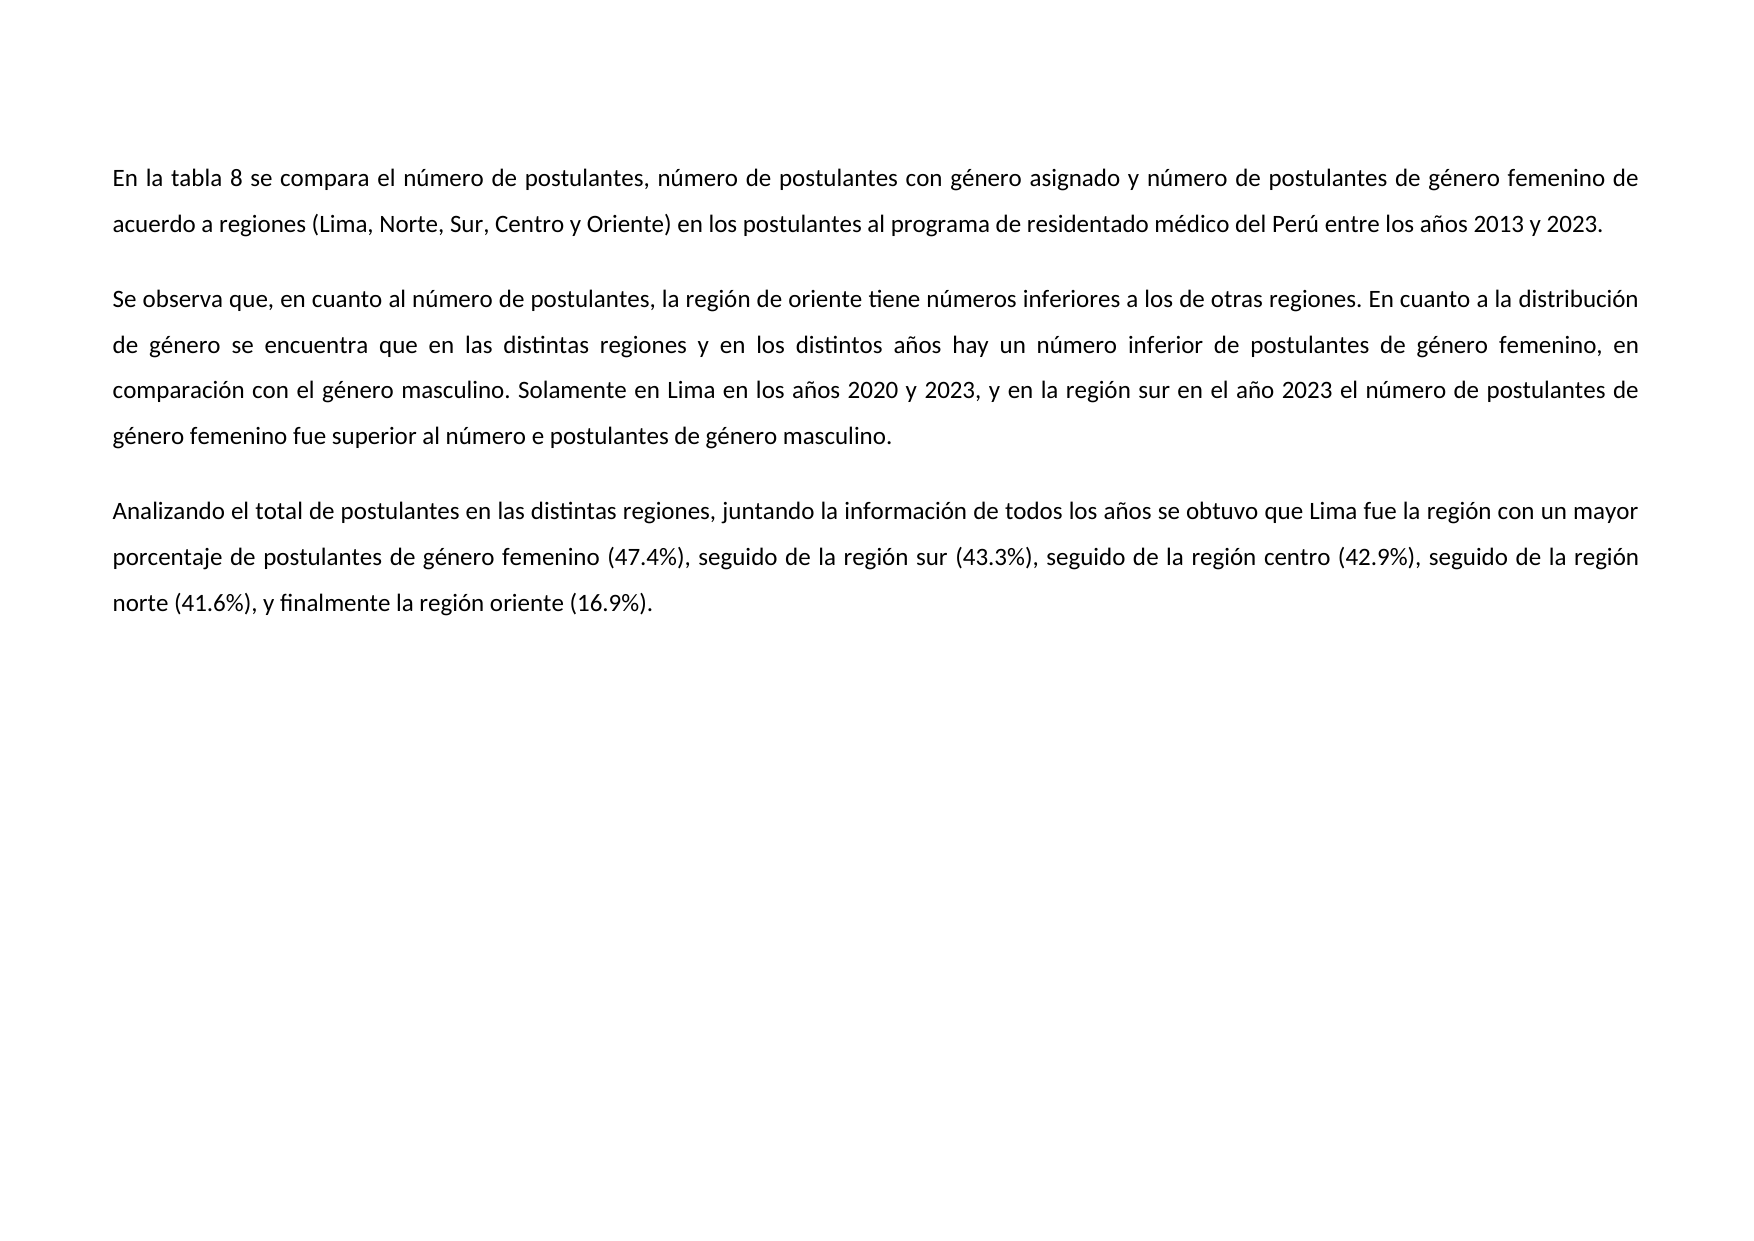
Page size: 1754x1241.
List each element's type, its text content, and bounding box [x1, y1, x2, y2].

text Analizando el total de postulantes en las distintas regiones, juntando la información de todos los años se obtuvo que Lima fue la región con un mayor porcentaje de postulantes de género femenino (47.4%), seguido de la región sur (43.3%), seguido de la región centro (42.9%), seguido de la región norte (41.6%), y finalmente la región oriente (16.9%). [112, 495, 1641, 617]
text En la tabla 8 se compara el número de postulantes, número de postulantes con género asignado y número de postulantes de género femenino de acuerdo a regiones (Lima, Norte, Sur, Centro y Oriente) en los postulantes al programa de residentado médico del Perú entre los años 2013 y 2023. [112, 162, 1641, 239]
text Se observa que, en cuanto al número de postulantes, la región de oriente tiene números inferiores a los de otras regiones. En cuanto a la distribución de género se encuentra que en las distintas regiones y en los distintos años hay un número inferior de postulantes de género femenino, en comparación con el género masculino. Solamente en Lima en los años 2020 y 2023, y en la región sur en el año 2023 el número de postulantes de género femenino fue superior al número e postulantes de género masculino. [112, 283, 1641, 451]
